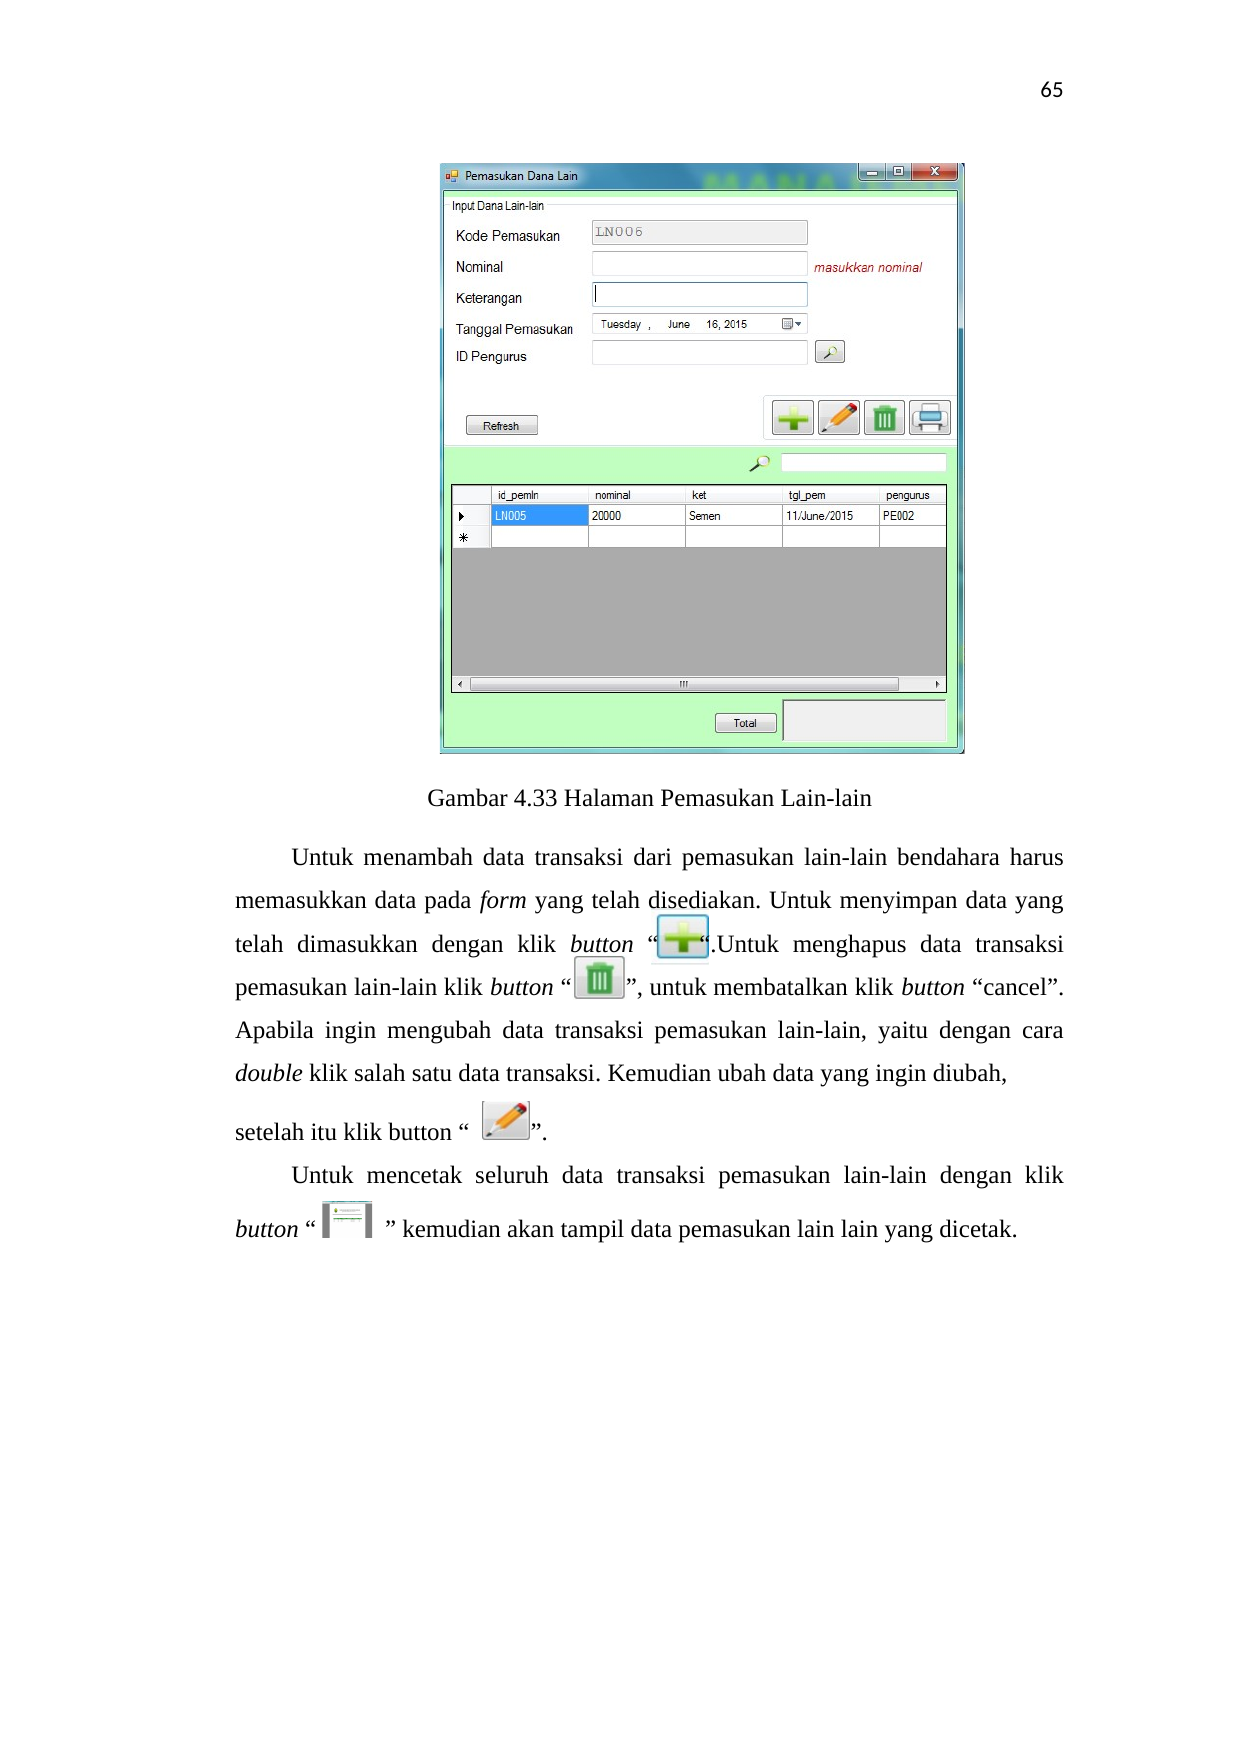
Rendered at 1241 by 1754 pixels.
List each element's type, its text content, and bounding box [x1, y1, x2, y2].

picture [481, 1101, 531, 1141]
text setelah itu klik button “ ”. [235, 1102, 1064, 1146]
text Untuk menambah data transaksi dari pemasukan lain-lain bendahara harus memasukkan data pada form yang telah disediakan. Untuk menyimpan data yang telah dimasukkan dengan klik button “ “.Untuk menghapus data transaksi pemasukan lain-lain klik button “ ”, untuk membatalkan klik button “cancel”. Apabila ingin mengubah data transaksi pemasukan lain-lain, yaitu dengan cara double klik salah satu data transaksi. Kemudian ubah data yang ingin diubah, [235, 842, 1064, 1087]
text Untuk mencetak seluruh data transaksi pemasukan lain-lain dengan klik button “ ” kemudian akan tampil data pemasukan lain lain yang dicetak. [235, 1160, 1064, 1243]
text Gambar 4.33 Halaman Pemasukan Lain-lain [267, 783, 1032, 811]
picture [439, 163, 965, 754]
picture [322, 1201, 373, 1238]
